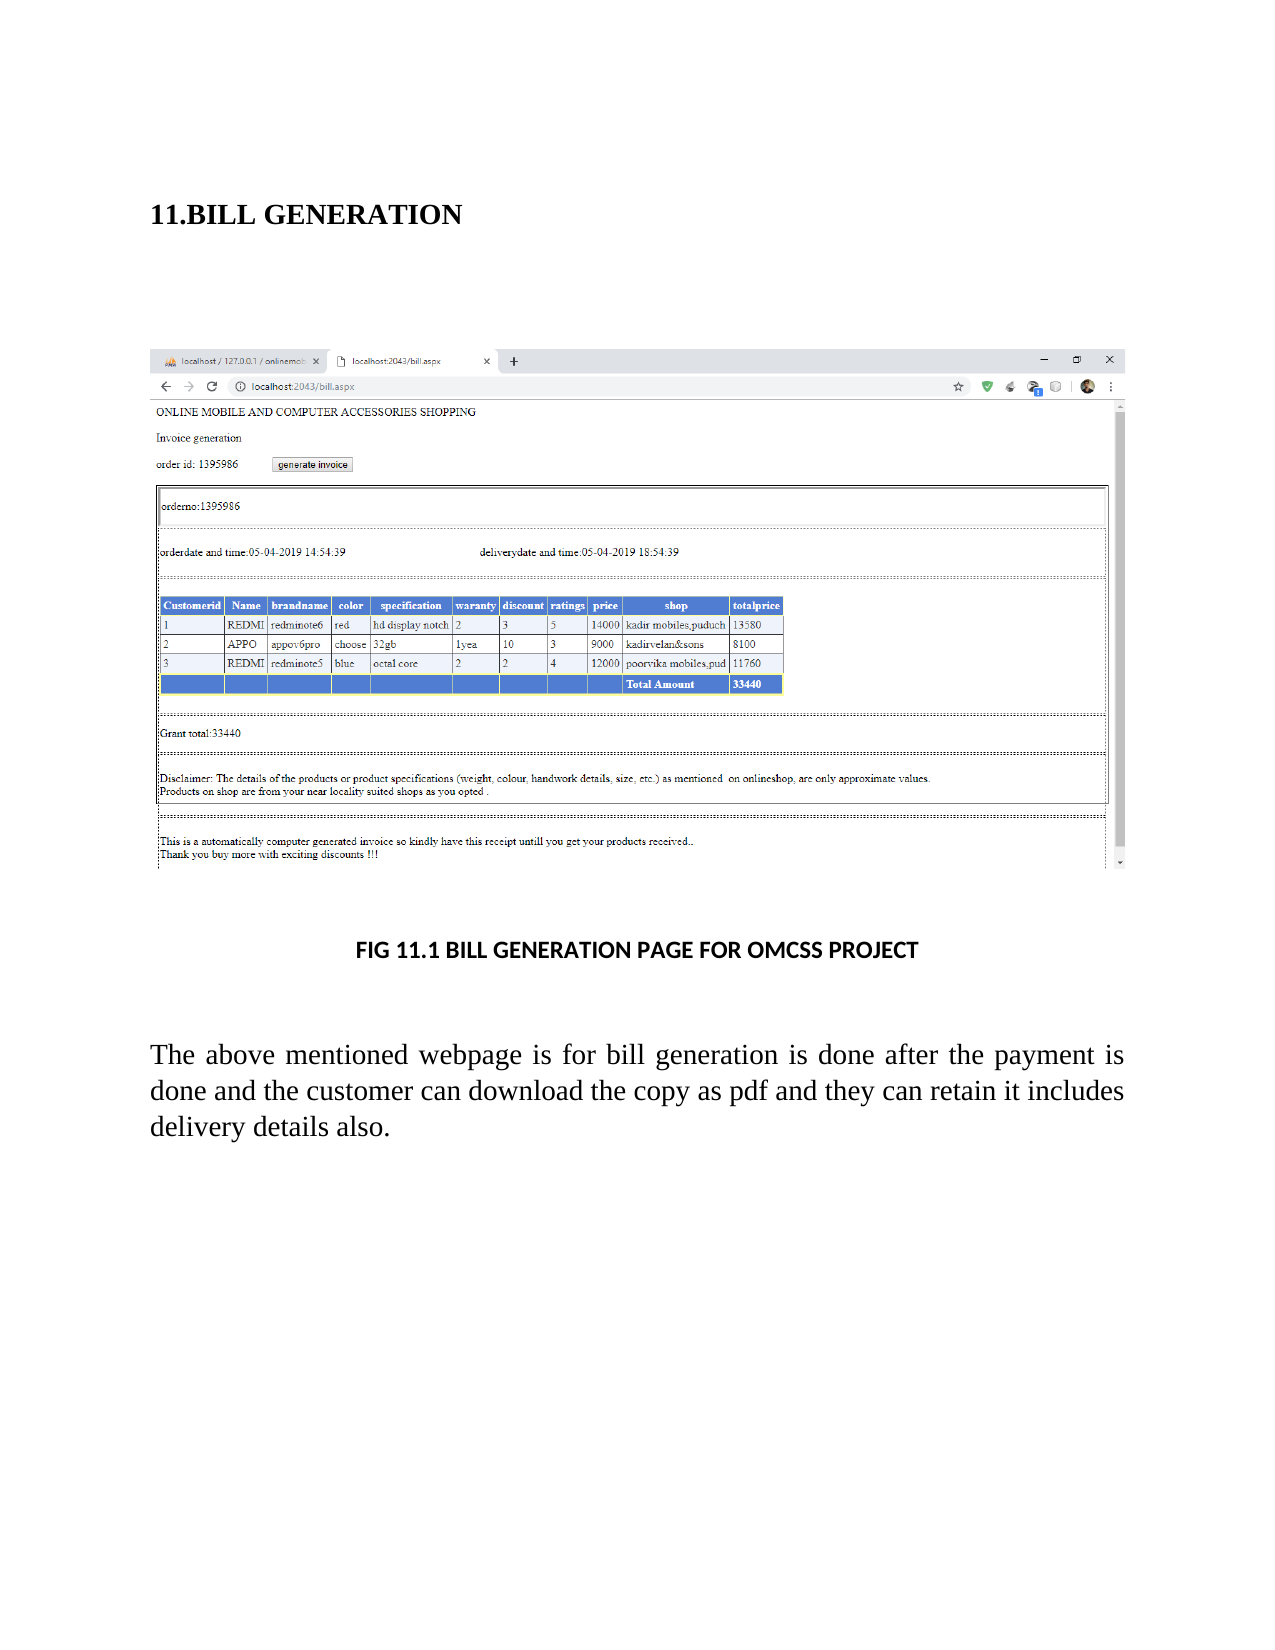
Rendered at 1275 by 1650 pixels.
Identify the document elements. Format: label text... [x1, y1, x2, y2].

picture [150, 349, 1125, 869]
text The above mentioned webpage is for bill generation is done after the payment is done and the customer can download the copy as pdf and they can retain it includes delivery details also. [150, 1037, 1125, 1143]
text 11.BILL GENERATION [150, 197, 1125, 230]
text FIG 11.1 BILL GENERATION PAGE FOR OMCSS PROJECT [150, 935, 1125, 965]
